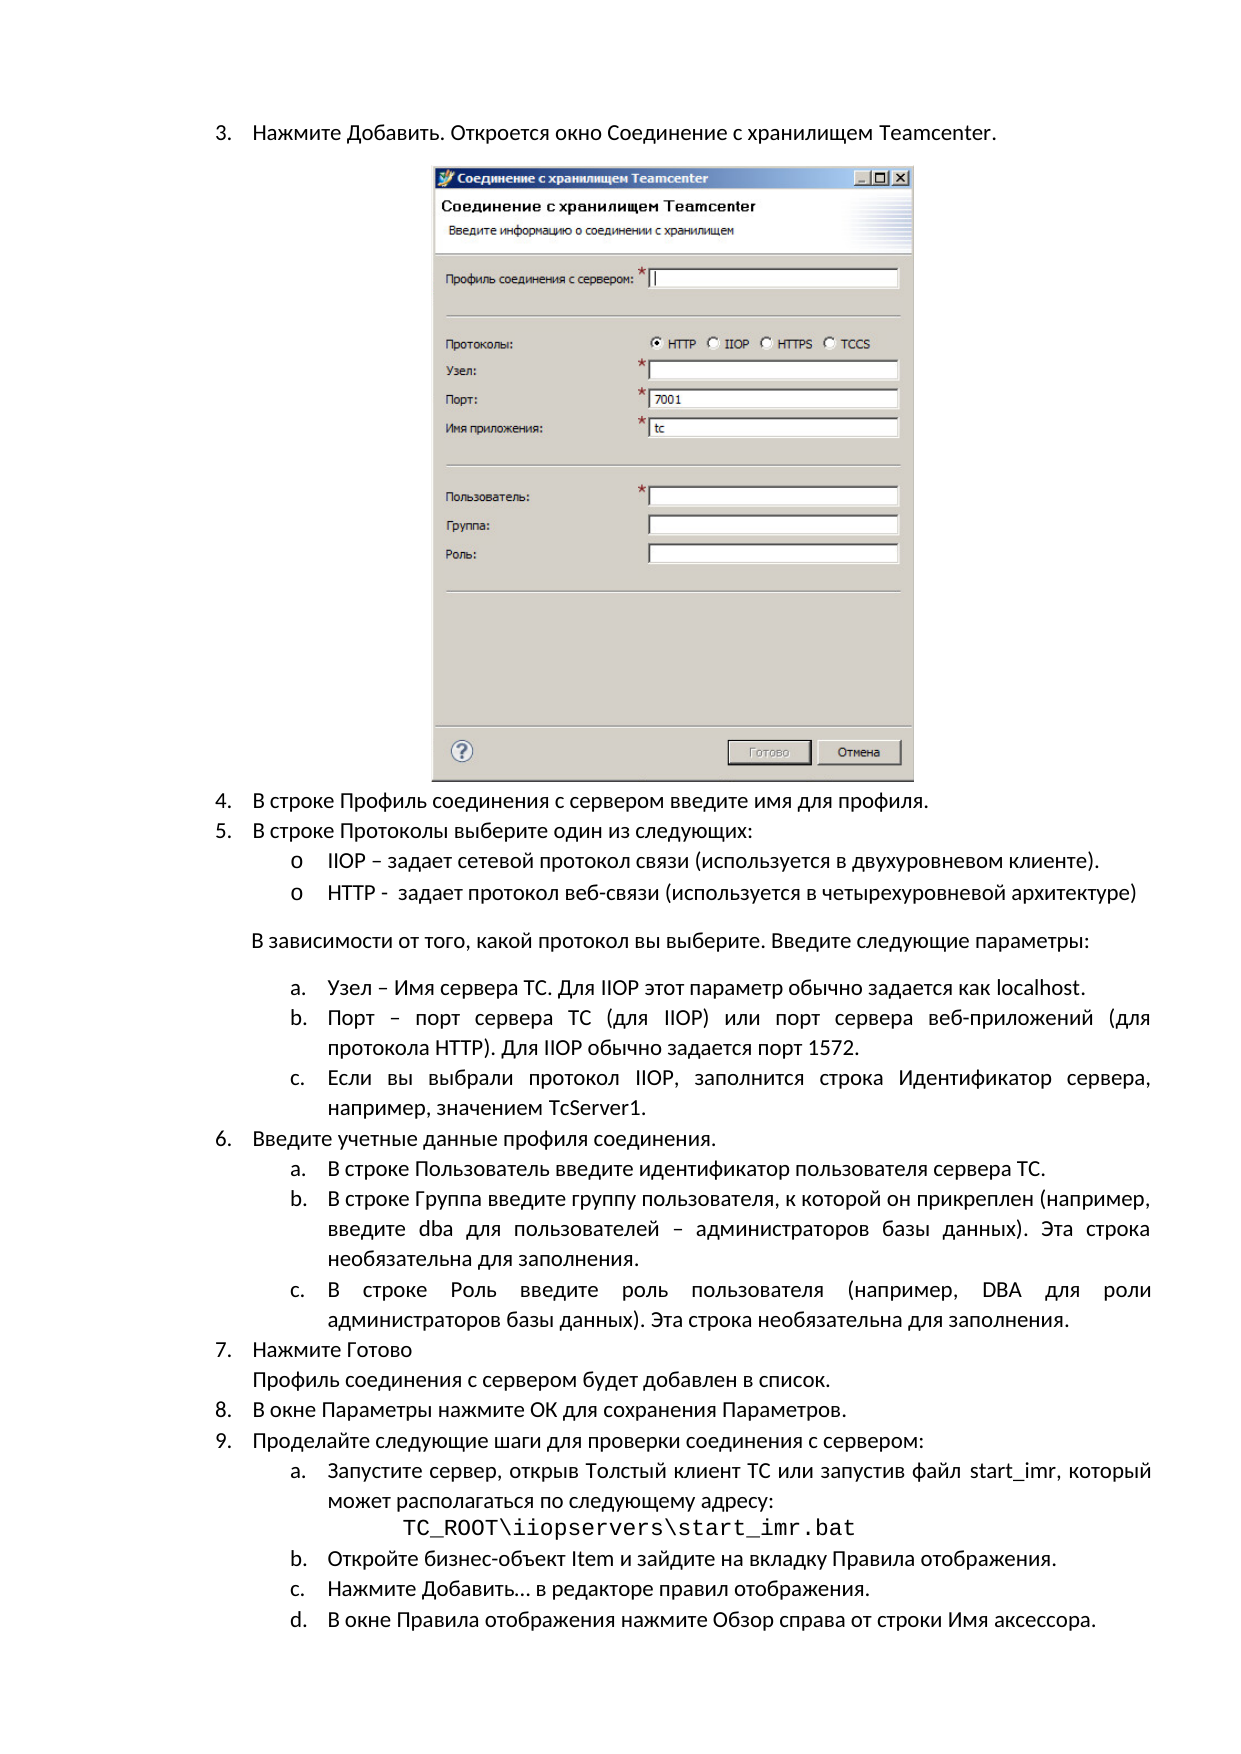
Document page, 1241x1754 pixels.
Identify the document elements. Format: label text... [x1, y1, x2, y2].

list В окне Параметры нажмите ОК для сохранения Параметров. [215, 1396, 1152, 1424]
list Профиль соединения с сервером будет добавлен в список. [252, 1365, 1152, 1393]
list Узел – Имя сервера ТС. Для IIOP этот параметр обычно задается как localhost. [290, 973, 1152, 1001]
list В строке Группа введите группу пользователя, к которой он прикреплен (например, введите dba для пользователей – администраторов базы данных). Эта строка необязательна для заполнения. [290, 1184, 1152, 1273]
list В строке Протоколы выберите один из следующих: [215, 816, 1152, 844]
list Если вы выбрали протокол IIOP, заполнится строка Идентификатор сервера, например, значением TcServer1. [290, 1063, 1152, 1122]
list В окне Правила отображения нажмите Обзор справа от строки Имя аксессора. [290, 1605, 1152, 1633]
list IIOP – задает сетевой протокол связи (используется в двухуровневом клиенте). [290, 846, 1152, 875]
list Нажмите Добавить… в редакторе правил отображения. [290, 1574, 1152, 1603]
list Откройте бизнес-объект Item и зайдите на вкладку Правила отображения. [290, 1544, 1152, 1572]
text В зависимости от того, какой протокол вы выберите. Введите следующие параметры: [177, 926, 1152, 954]
list Нажмите Добавить. Откроется окно Соединение с хранилищем Teamcenter. [215, 118, 1152, 146]
list HTTP - задает протокол веб-связи (используется в четырехуровневой архитектуре) [290, 878, 1152, 907]
list TC_ROOT\iiopservers\start_imr.bat [402, 1516, 1152, 1542]
list Запустите сервер, открыв Толстый клиент ТС или запустив файл start_imr, который может располагаться по следующему адресу: [290, 1456, 1152, 1514]
picture [431, 165, 914, 782]
list Порт – порт сервера ТС (для IIOP) или порт сервера веб-приложений (для протокола HTTP). Для IIOP обычно задается порт 1572. [290, 1003, 1152, 1061]
list В строке Роль введите роль пользователя (например, DBA для роли администраторов базы данных). Эта строка необязательна для заполнения. [290, 1275, 1152, 1333]
list Нажмите Готово [215, 1335, 1152, 1363]
list Проделайте следующие шаги для проверки соединения с сервером: [215, 1426, 1152, 1454]
list В строке Пользователь введите идентификатор пользователя сервера ТС. [290, 1154, 1152, 1182]
list Введите учетные данные профиля соединения. [215, 1124, 1152, 1152]
